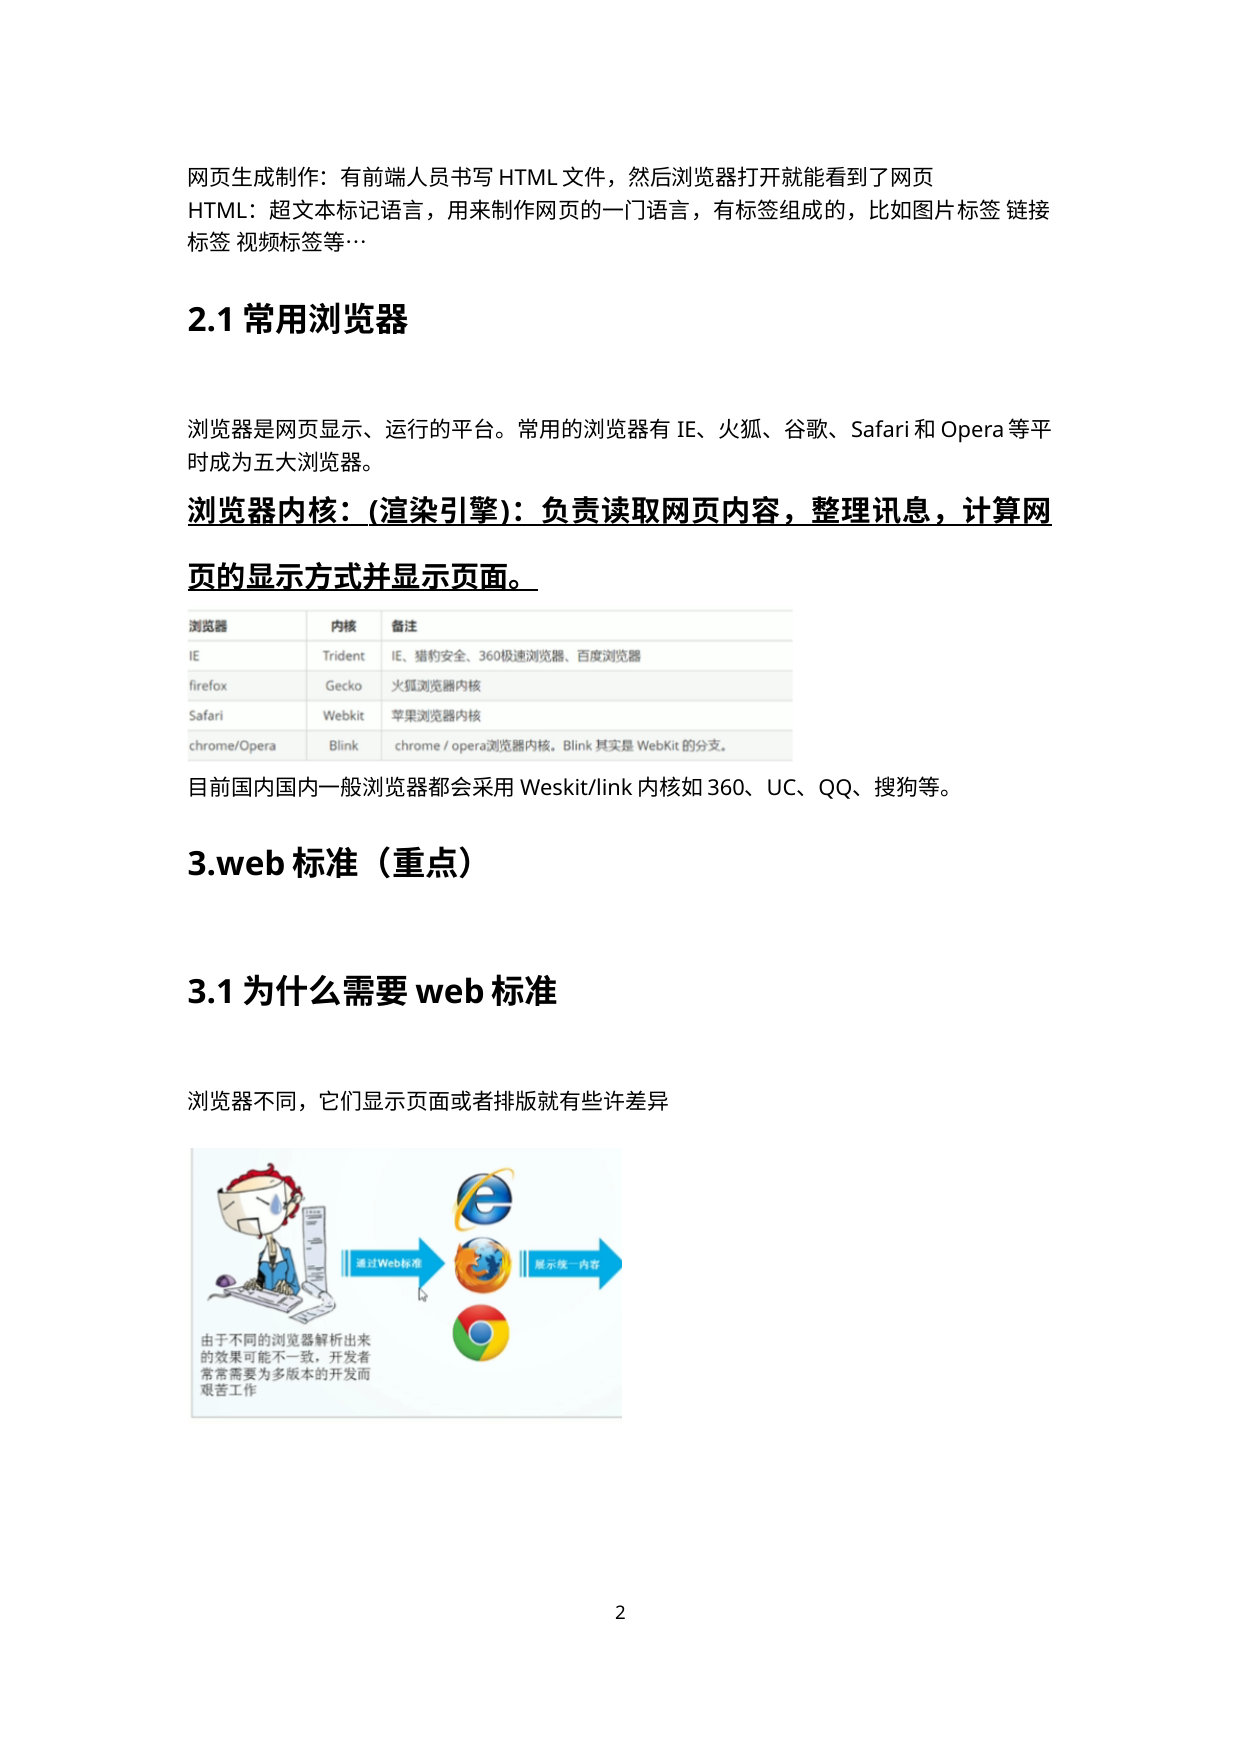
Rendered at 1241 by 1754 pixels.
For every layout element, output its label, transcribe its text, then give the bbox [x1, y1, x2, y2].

text HTML：超文本标记语言，用来制作网页的一门语言，有标签组成的，比如图片标签 链接标签 视频标签等… [187, 192, 1053, 257]
subtitle 3.web标准（重点） [187, 829, 1053, 894]
subtitle 3.1为什么需要web标准 [187, 956, 1053, 1021]
text 目前国内国内一般浏览器都会采用Weskit/link内核如360、UC、QQ、搜狗等。 [187, 769, 1053, 802]
picture [536, 1260, 567, 1269]
picture [187, 1148, 622, 1424]
picture [579, 1260, 599, 1269]
text 浏览器不同，它们显示页面或者排版就有些许差异 [187, 1084, 1053, 1116]
picture [187, 606, 793, 762]
text 网页生成制作：有前端人员书写HTML文件，然后浏览器打开就能看到了网页 [187, 160, 1053, 192]
subtitle 2.1常用浏览器 [187, 284, 1053, 349]
text 浏览器是网页显示、运行的平台。常用的浏览器有IE、火狐、谷歌、Safari和Opera等平时成为五大浏览器。 [187, 412, 1053, 477]
text 浏览器内核：(渲染引擎)：负责读取网页内容，整理讯息，计算网页的显示方式并显示页面。 [187, 477, 1053, 607]
